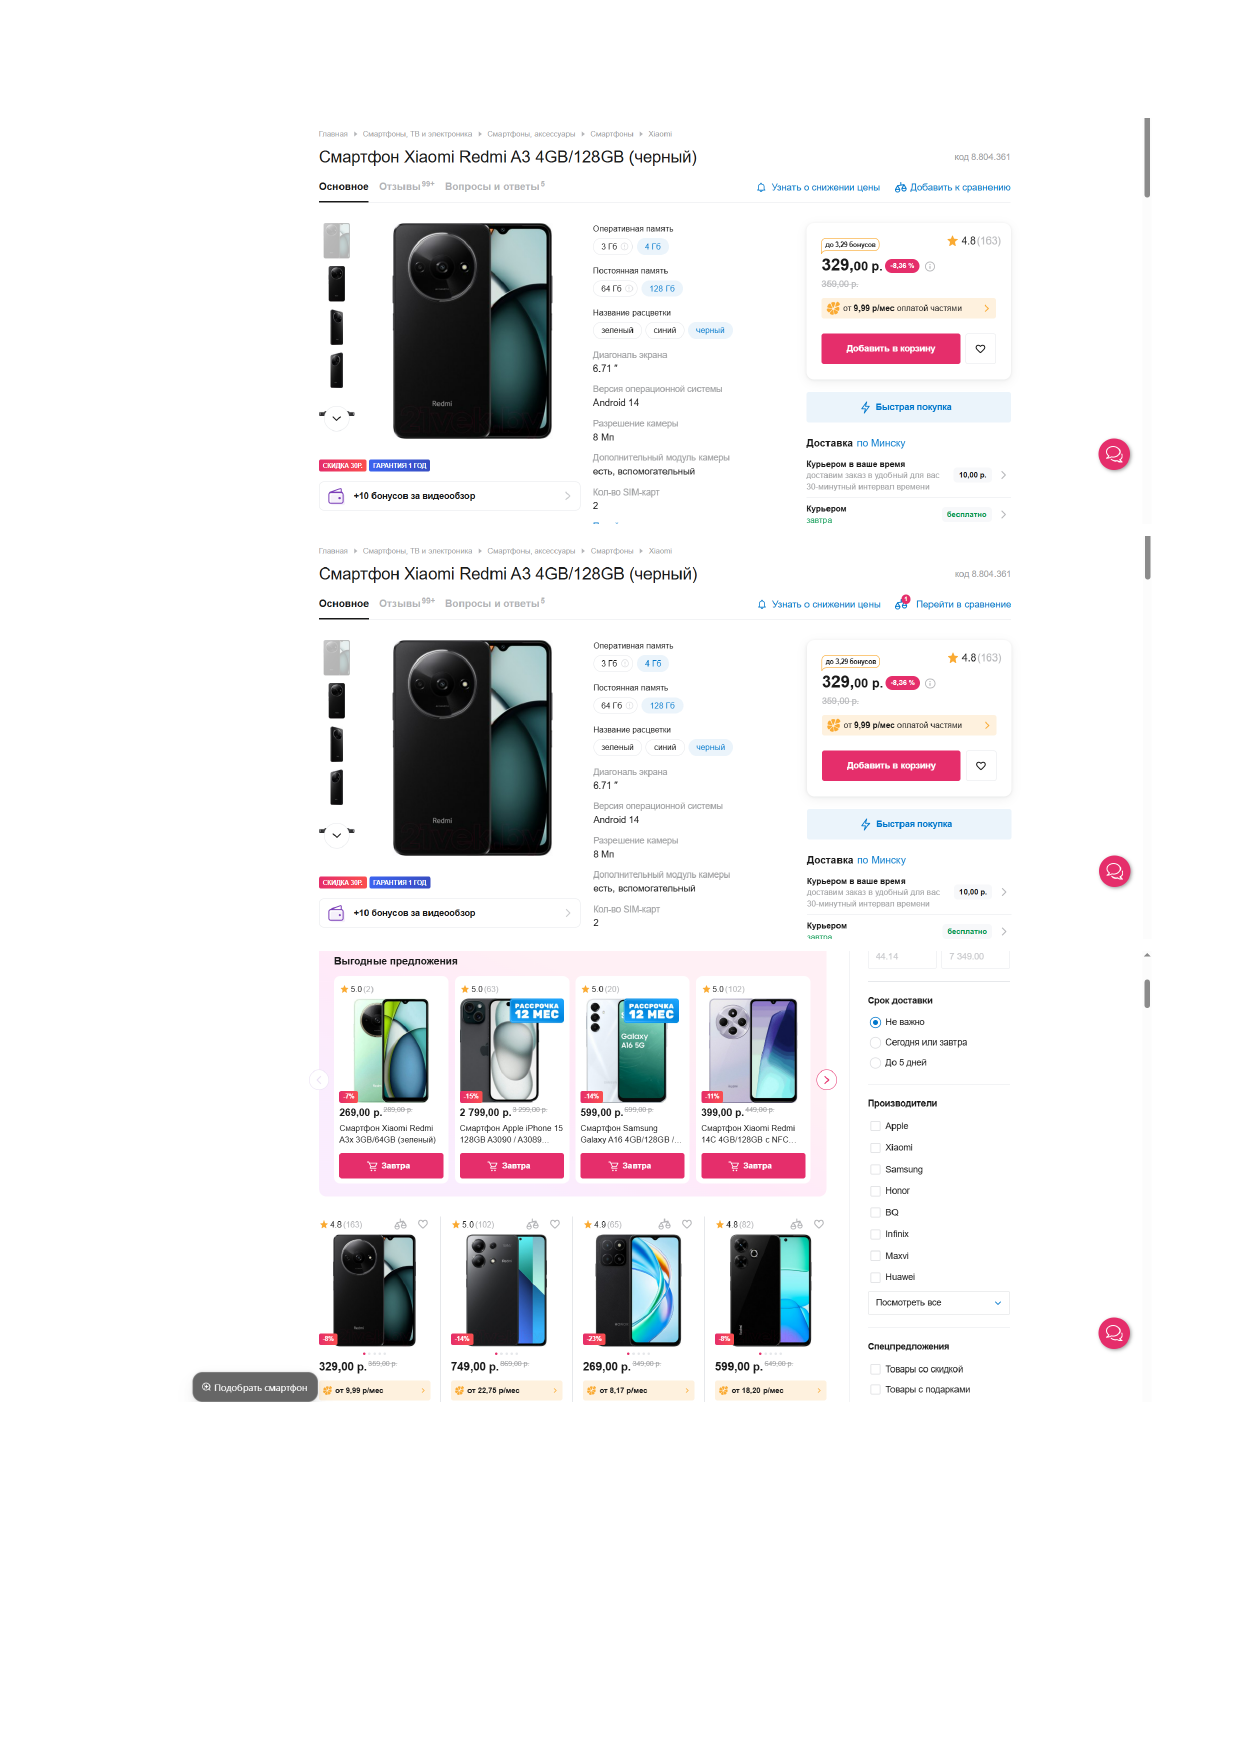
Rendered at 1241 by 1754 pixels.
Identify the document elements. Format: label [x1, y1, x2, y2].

picture [177, 536, 1152, 939]
picture [177, 118, 1152, 524]
picture [177, 951, 1152, 1402]
